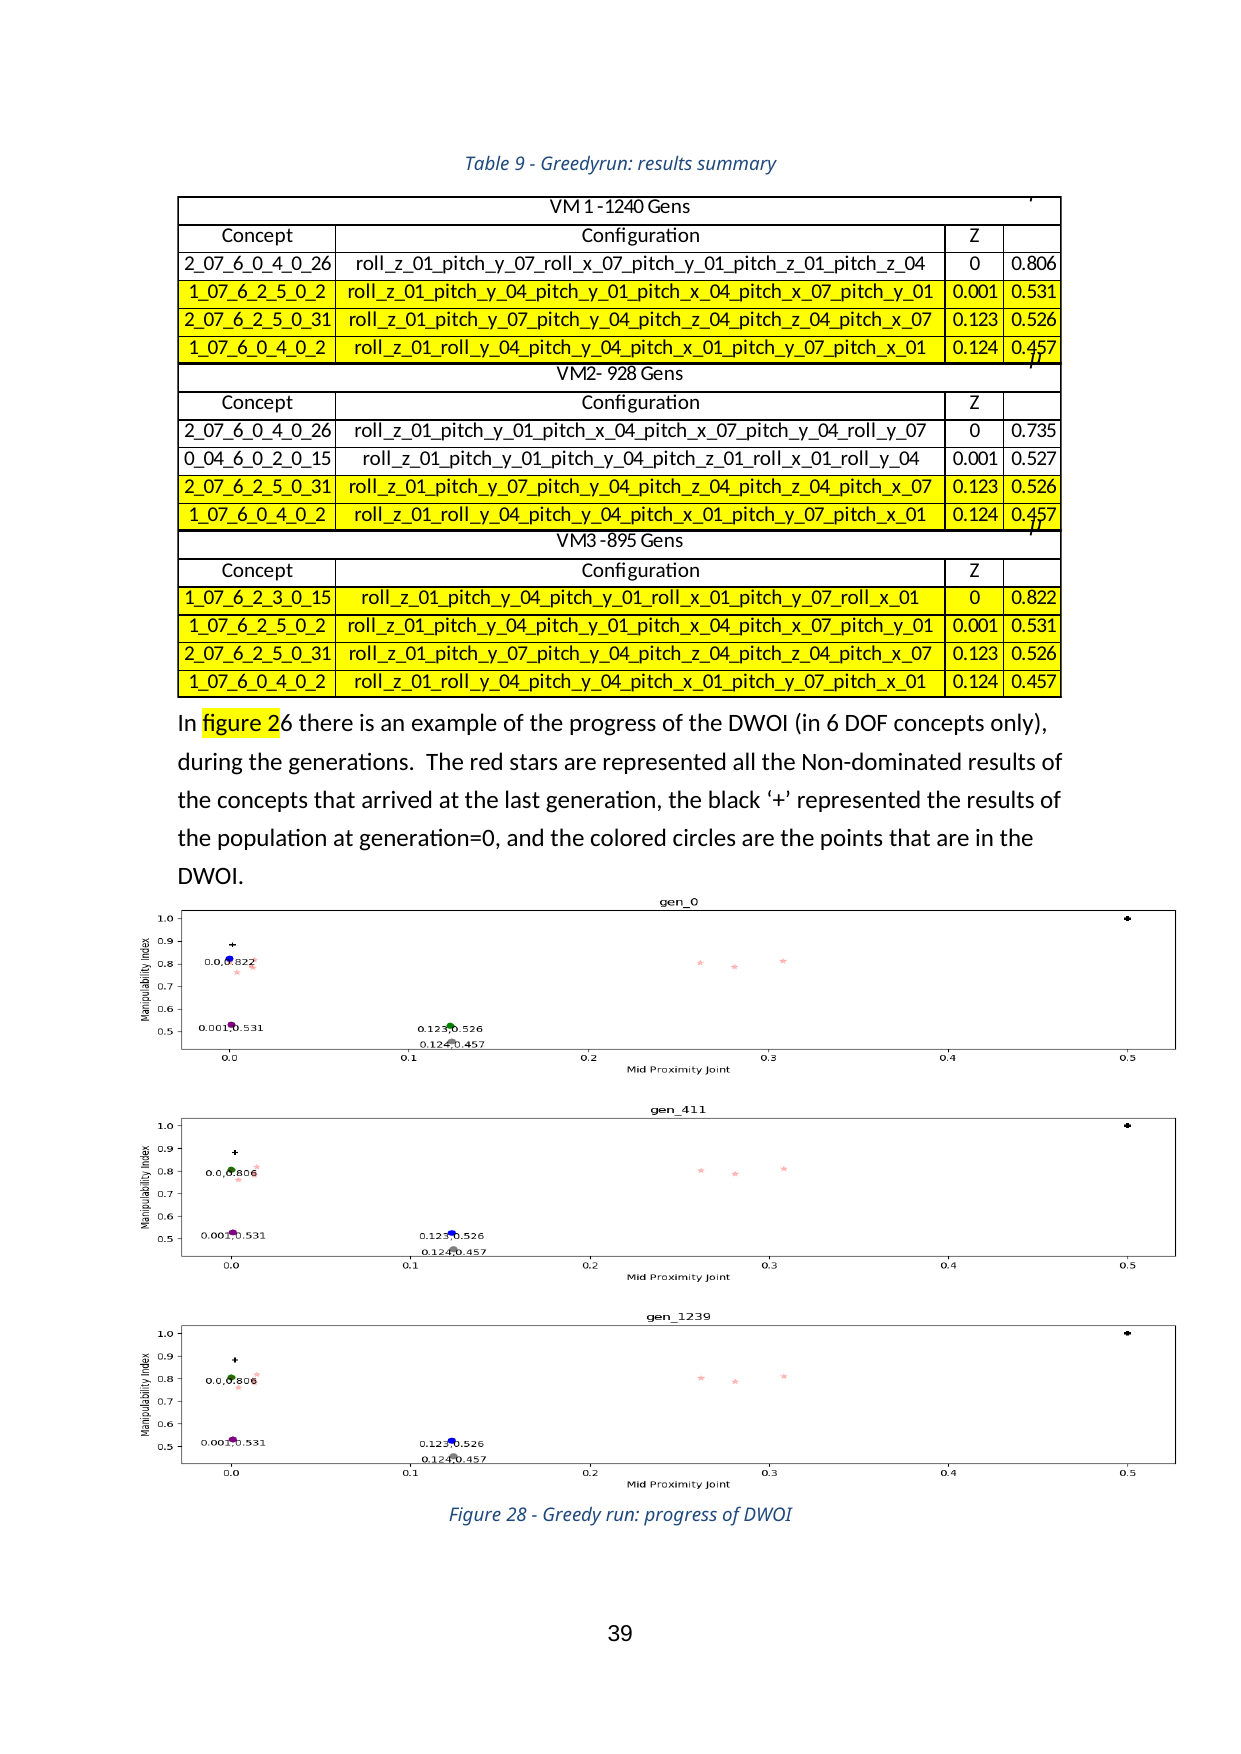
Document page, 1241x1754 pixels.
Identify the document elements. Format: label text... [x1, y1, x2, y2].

text In figure 26 there is an example of the progress of the DWOI (in 6 DOF concepts only), during the generations. The red stars are represented all the Non-dominated results of the concepts that arrived at the last generation, the black ‘+’ represented the results of the population at generation=0, and the colored circles are the points that are in the DWOI. [177, 708, 1063, 891]
picture [130, 898, 1194, 1493]
text Table 9 - Greedyrun: results summary [177, 150, 1063, 176]
